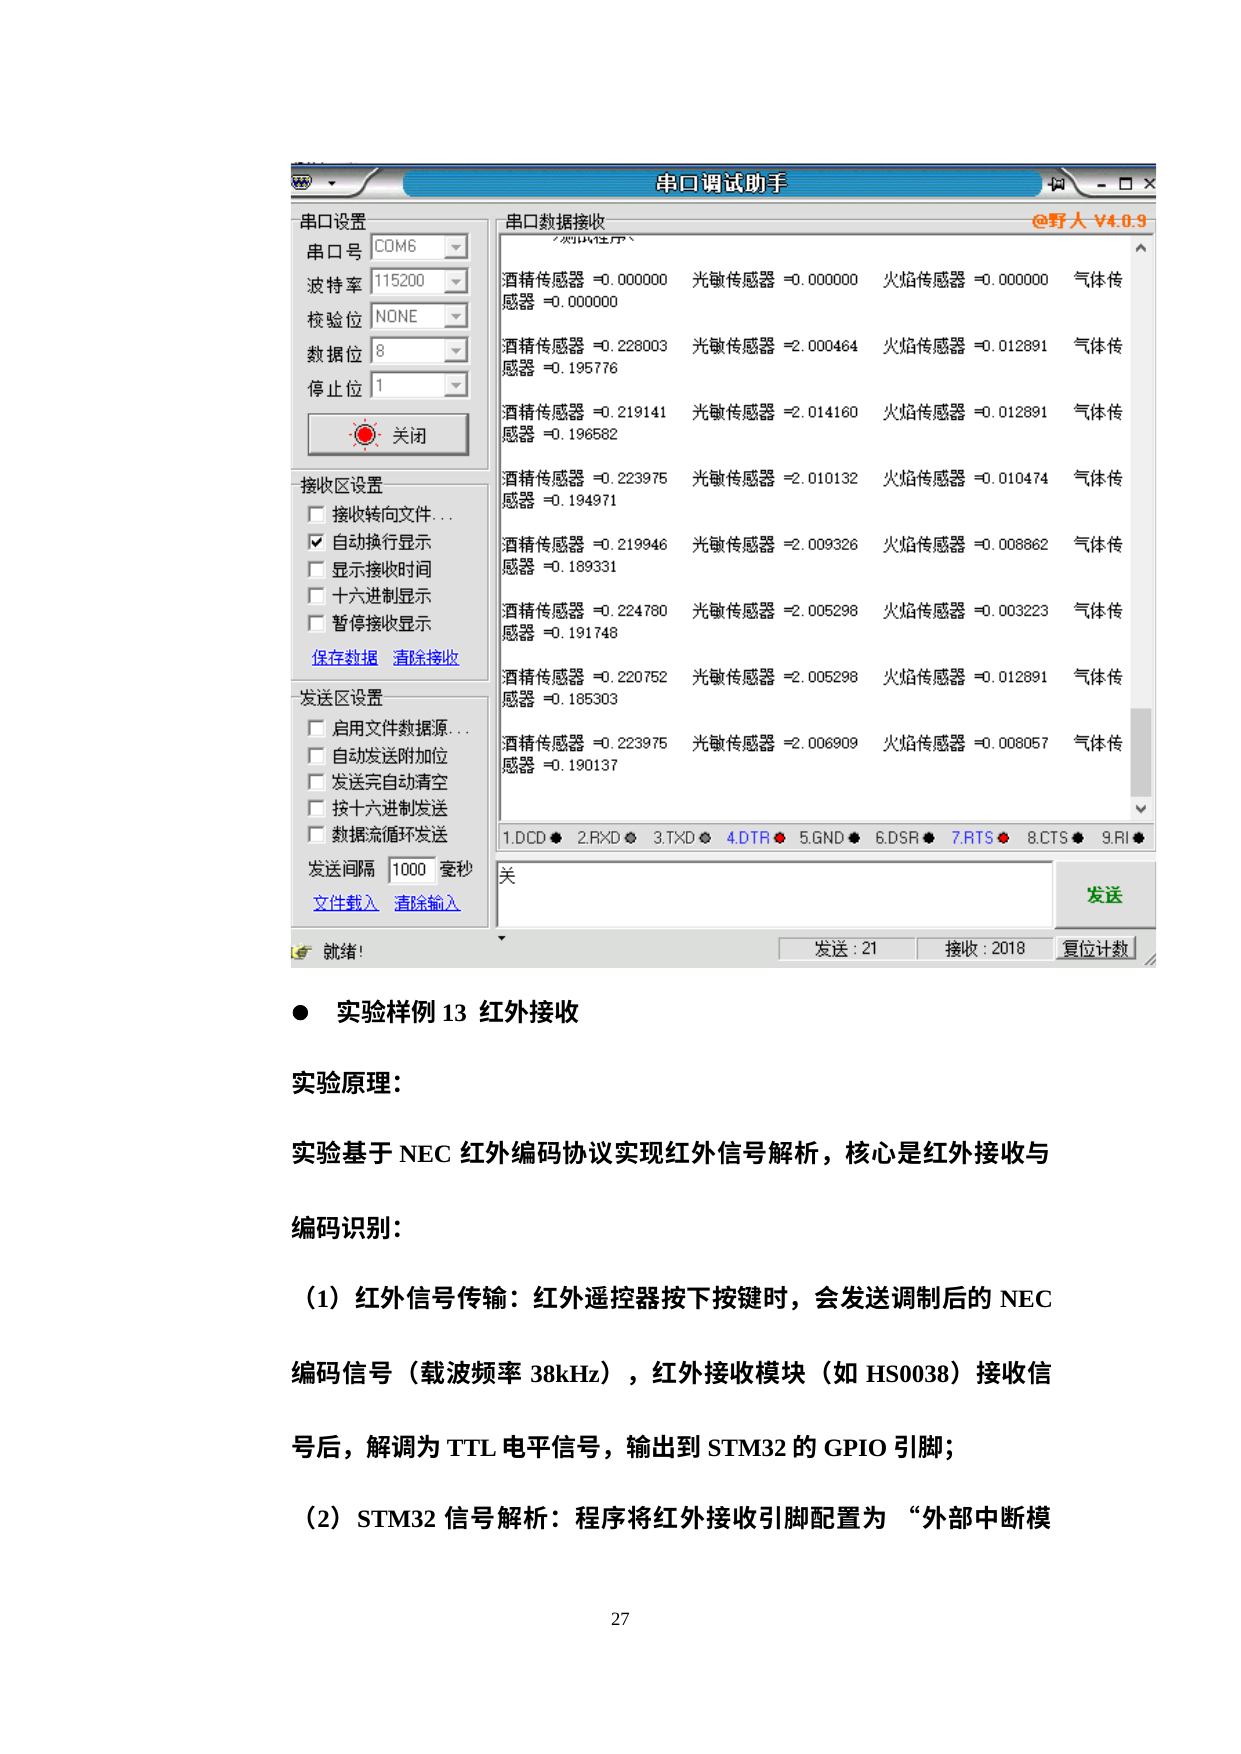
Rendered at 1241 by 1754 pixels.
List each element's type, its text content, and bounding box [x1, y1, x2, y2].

picture [290, 162, 1157, 968]
text （1）红外信号传输：红外遥控器按下按键时，会发送调制后的 NEC 编码信号（载波频率 38kHz），红外接收模块（如 HS0038）接收信号后，解调为 TTL 电平信号，输出到 STM32 的 GPIO 引脚； [291, 1264, 1053, 1478]
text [291, 1484, 1053, 1549]
text 实验原理： [291, 1049, 1053, 1114]
text 实验基于NEC 红外编码协议实现红外信号解析，核心是红外接收与编码识别： [291, 1119, 1053, 1259]
list 实验样例13 红外接收 [291, 978, 1053, 1043]
